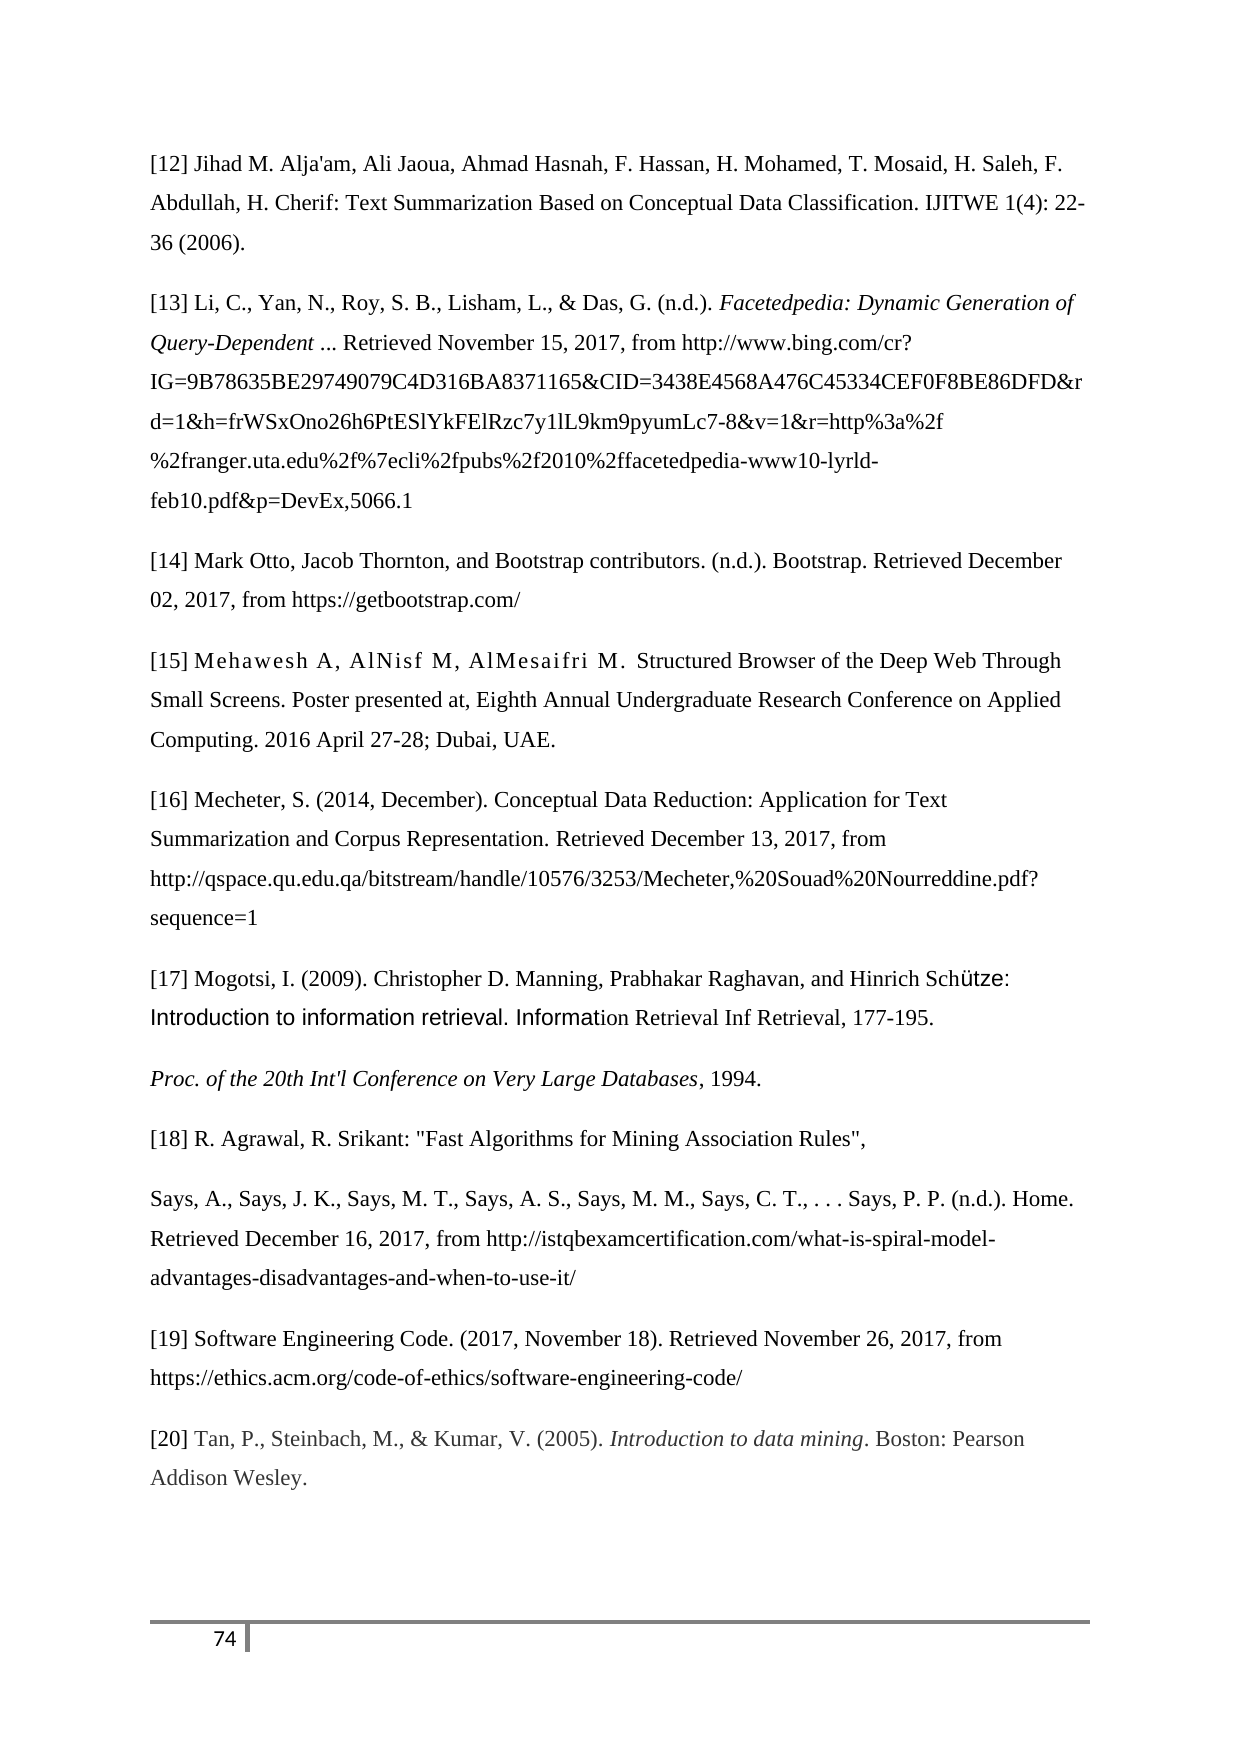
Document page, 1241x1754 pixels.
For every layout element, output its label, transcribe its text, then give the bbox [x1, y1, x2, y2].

text [15] Mehawesh A, AlNisf M, AlMesaifri M. Structured Browser of the Deep Web Through Small Screens. Poster presented at, Eighth Annual Undergraduate Research Conference on Applied Computing. 2016 April 27-28; Dubai, UAE. [150, 647, 1090, 752]
text [12] Jihad M. Alja'am, Ali Jaoua, Ahmad Hasnah, F. Hassan, H. Mohamed, T. Mosaid, H. Saleh, F. Abdullah, H. Cherif: Text Summarization Based on Conceptual Data Classification. IJITWE 1(4): 22-36 (2006). [150, 150, 1090, 255]
text Says, A., Says, J. K., Says, M. T., Says, A. S., Says, M. M., Says, C. T., . . . Says, P. P. (n.d.). Home. Retrieved December 16, 2017, from http://istqbexamcertification.com/what-is-spiral-model-advantages-disadvantages-and-when-to-use-it/ [150, 1186, 1090, 1291]
text [16] Mecheter, S. (2014, December). Conceptual Data Reduction: Application for Text Summarization and Corpus Representation. Retrieved December 13, 2017, from http://qspace.qu.edu.qa/bitstream/handle/10576/3253/Mecheter,%20Souad%20Nourreddine.pdf?sequence=1 [150, 786, 1090, 931]
text [17] Mogotsi, I. (2009). Christopher D. Manning, Prabhakar Raghavan, and Hinrich Schütze: Introduction to information retrieval. Information Retrieval Inf Retrieval, 177-195. [150, 965, 1090, 1031]
text [19] Software Engineering Code. (2017, November 18). Retrieved November 26, 2017, from https://ethics.acm.org/code-of-ethics/software-engineering-code/ [150, 1325, 1090, 1391]
text Proc. of the 20th Int'l Conference on Very Large Databases, 1994. [150, 1065, 1090, 1091]
text [20] Tan, P., Steinbach, M., & Kumar, V. (2005). Introduction to data mining. Boston: Pearson Addison Wesley. [150, 1424, 1090, 1490]
text [18] R. Agrawal, R. Srikant: "Fast Algorithms for Mining Association Rules", [150, 1125, 1090, 1152]
text [13] Li, C., Yan, N., Roy, S. B., Lisham, L., & Das, G. (n.d.). Facetedpedia: Dynamic Generation of Query-Dependent ... Retrieved November 15, 2017, from http://www.bing.com/cr?IG=9B78635BE29749079C4D316BA8371165&CID=3438E4568A476C45334CEF0F8BE86DFD&rd=1&h=frWSxOno26h6PtESlYkFElRzc7y1lL9km9pyumLc7-8&v=1&r=http%3a%2f%2franger.uta.edu%2f%7ecli%2fpubs%2f2010%2ffacetedpedia-www10-lyrld-feb10.pdf&p=DevEx,5066.1 [150, 289, 1090, 513]
text [14] Mark Otto, Jacob Thornton, and Bootstrap contributors. (n.d.). Bootstrap. Retrieved December 02, 2017, from https://getbootstrap.com/ [150, 547, 1090, 613]
